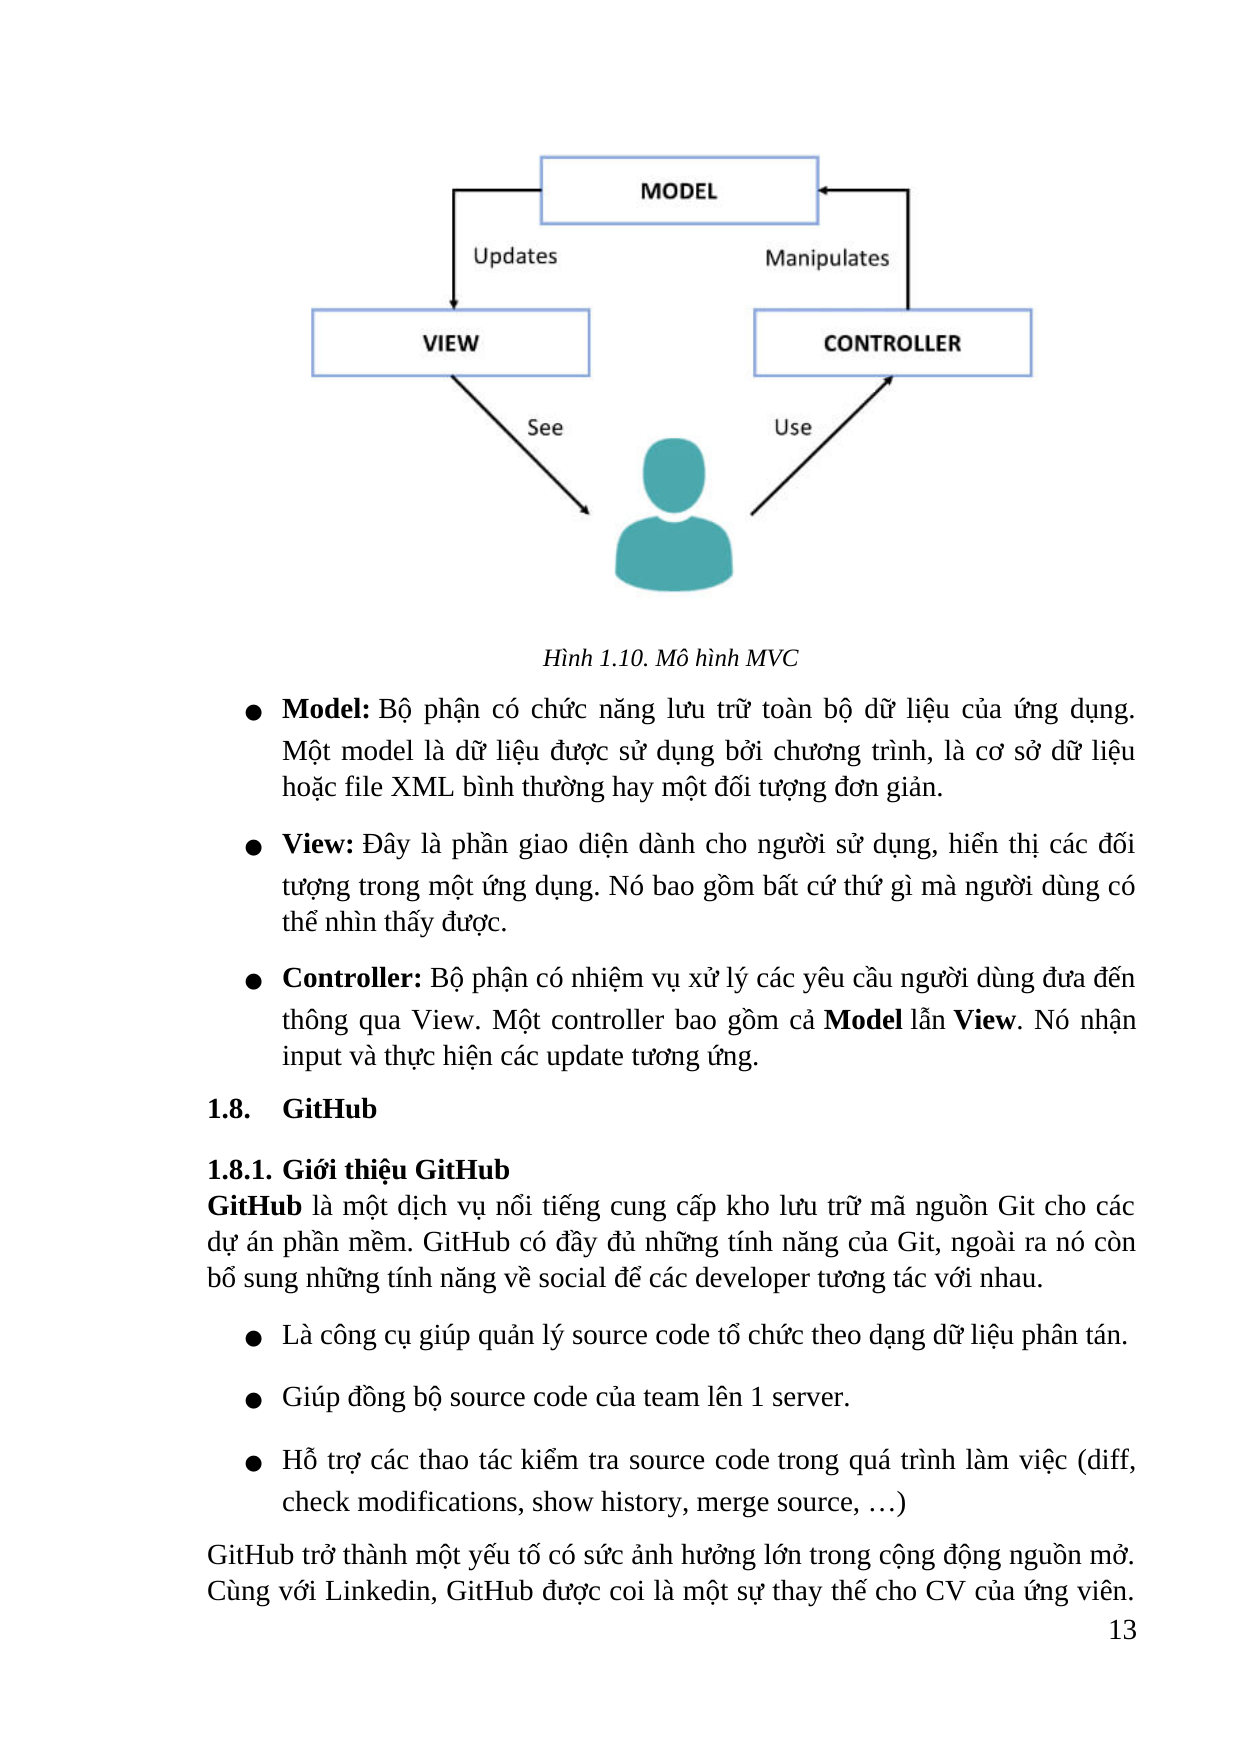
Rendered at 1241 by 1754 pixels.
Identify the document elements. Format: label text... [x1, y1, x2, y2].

picture [268, 132, 1076, 624]
text Hình 1.10. Mô hình MVC [207, 643, 1137, 671]
list Hỗ trợ các thao tác kiểm tra source code trong quá trình làm việc (diff, check modifications, show history, merge source, …) [244, 1439, 1137, 1518]
subtitle Giới thiệu GitHub [207, 1152, 1137, 1186]
list View: Đây là phần giao diện dành cho người sử dụng, hiển thị các đối tượng trong một ứng dụng. Nó bao gồm bất cứ thứ gì mà người dùng có thể nhìn thấy được. [244, 822, 1137, 937]
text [207, 1537, 1137, 1607]
list Giúp đồng bộ source code của team lên 1 server. [244, 1376, 1137, 1419]
list Model: Bộ phận có chức năng lưu trữ toàn bộ dữ liệu của ứng dụng. Một model là dữ liệu được sử dụng bởi chương trình, là cơ sở dữ liệu hoặc file XML bình thường hay một đối tượng đơn giản. [244, 688, 1137, 803]
text GitHub là một dịch vụ nổi tiếng cung cấp kho lưu trữ mã nguồn Git cho các dự án phần mềm. GitHub có đầy đủ những tính năng của Git, ngoài ra nó còn bổ sung những tính năng về social để các developer tương tác với nhau. [207, 1188, 1137, 1294]
subtitle GitHub [207, 1091, 1137, 1124]
list Controller: Bộ phận có nhiệm vụ xử lý các yêu cầu người dùng đưa đến thông qua View. Một controller bao gồm cả Model lẫn View. Nó nhận input và thực hiện các update tương ứng. [244, 957, 1137, 1072]
list Là công cụ giúp quản lý source code tổ chức theo dạng dữ liệu phân tán. [244, 1313, 1137, 1356]
